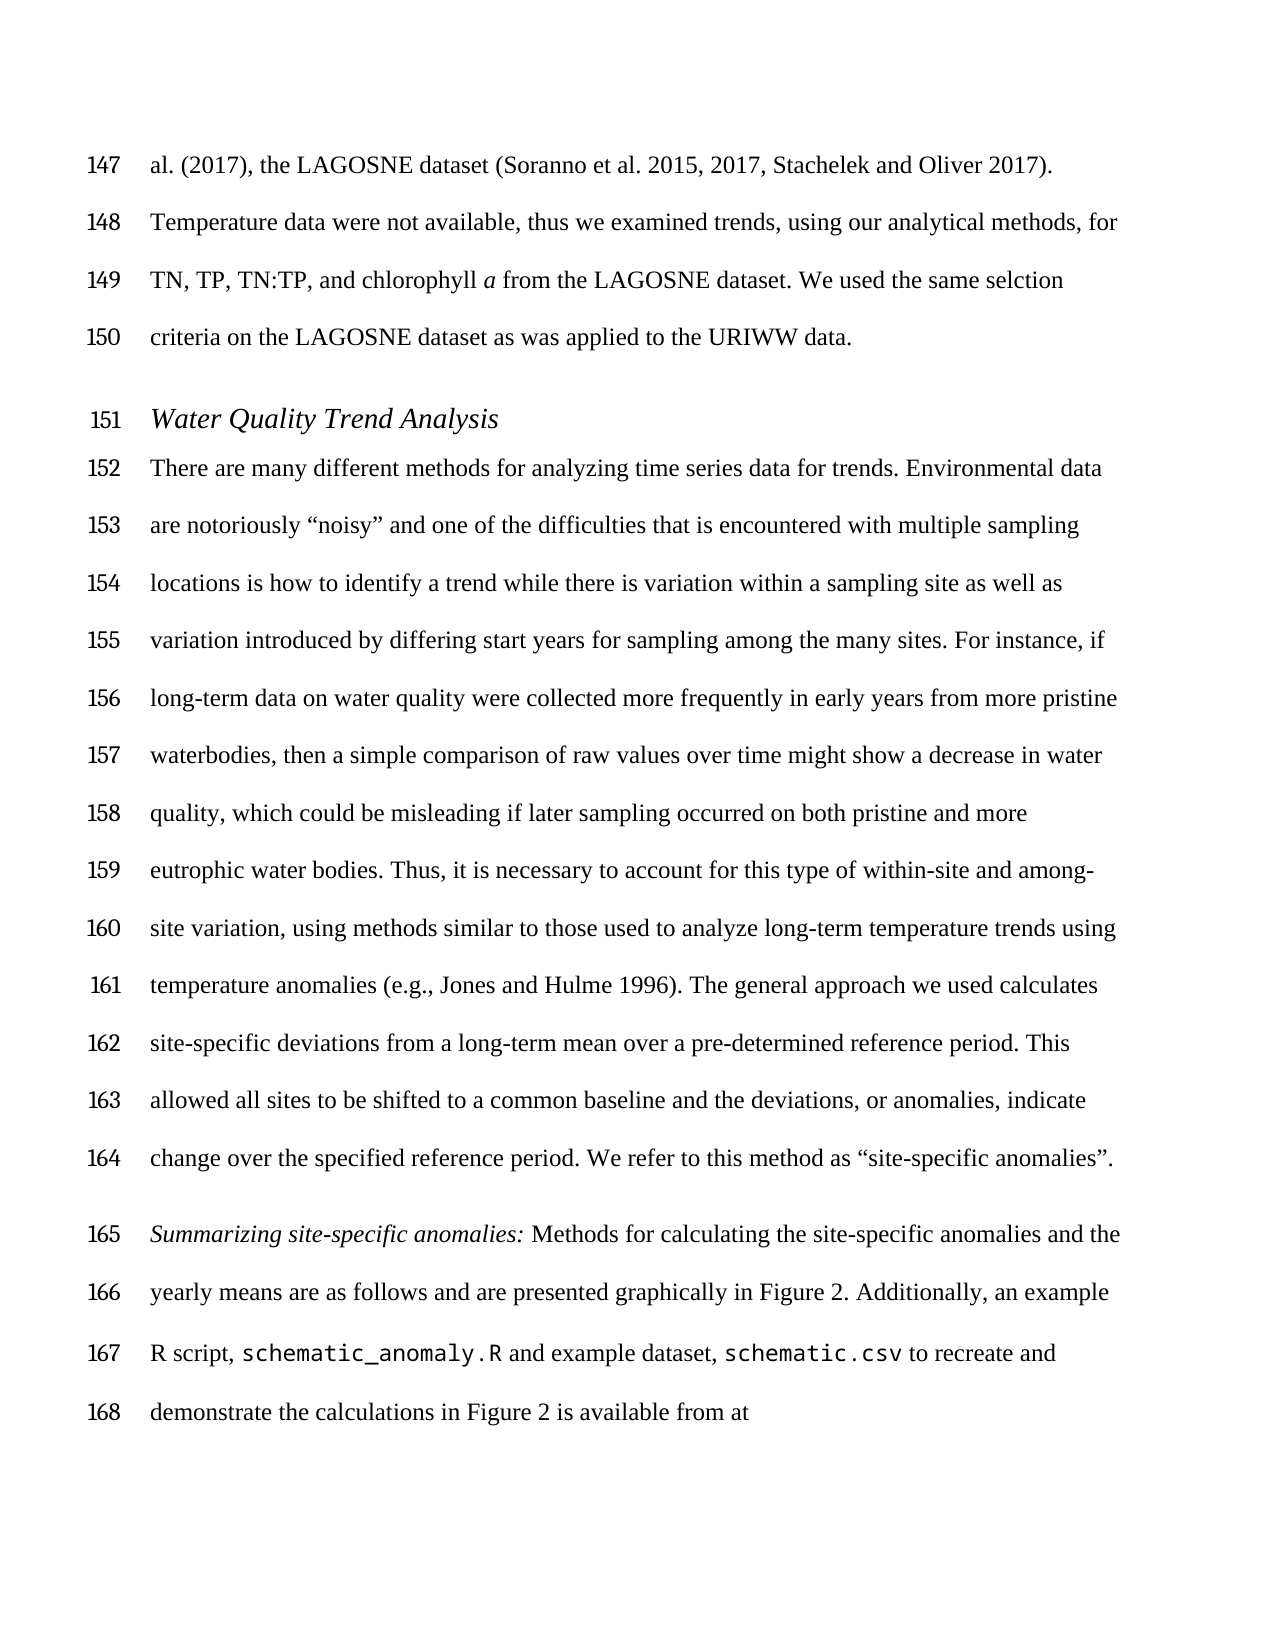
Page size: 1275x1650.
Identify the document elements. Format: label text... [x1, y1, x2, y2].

text There are many different methods for analyzing time series data for trends. Environmental data are notoriously “noisy” and one of the difficulties that is encountered with multiple sampling locations is how to identify a trend while there is variation within a sampling site as well as variation introduced by differing start years for sampling among the many sites. For instance, if long-term data on water quality were collected more frequently in early years from more pristine waterbodies, then a simple comparison of raw values over time might show a decrease in water quality, which could be misleading if later sampling occurred on both pristine and more eutrophic water bodies. Thus, it is necessary to account for this type of within-site and among-site variation, using methods similar to those used to analyze long-term temperature trends using temperature anomalies (e.g., Jones and Hulme 1996). The general approach we used calculates site-specific deviations from a long-term mean over a pre-determined reference period. This allowed all sites to be shifted to a common baseline and the deviations, or anomalies, indicate change over the specified reference period. We refer to this method as “site-specific anomalies”. [150, 453, 1125, 1172]
subtitle Water Quality Trend Analysis [150, 401, 1125, 434]
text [150, 1219, 1125, 1426]
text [150, 150, 1125, 351]
